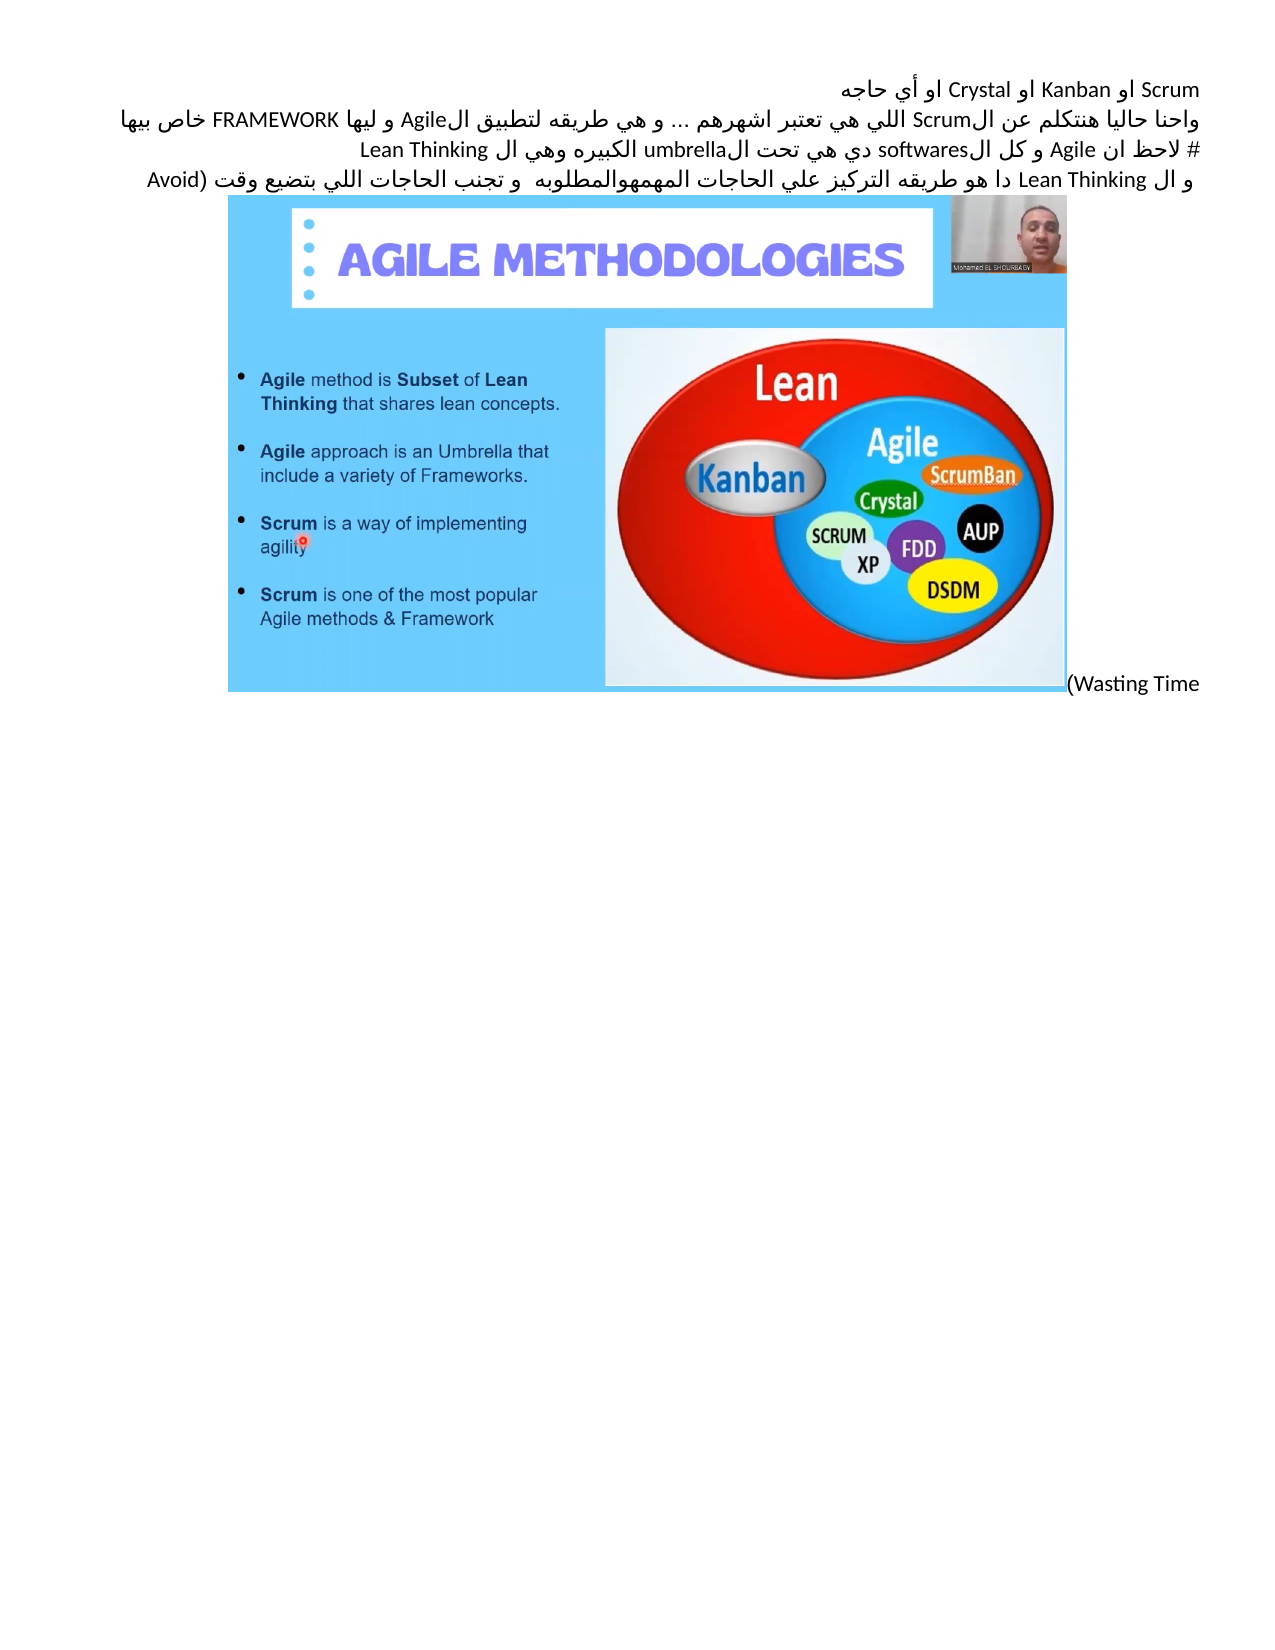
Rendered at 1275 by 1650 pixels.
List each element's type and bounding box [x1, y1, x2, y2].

picture [228, 195, 1067, 692]
text [75, 75, 1200, 697]
